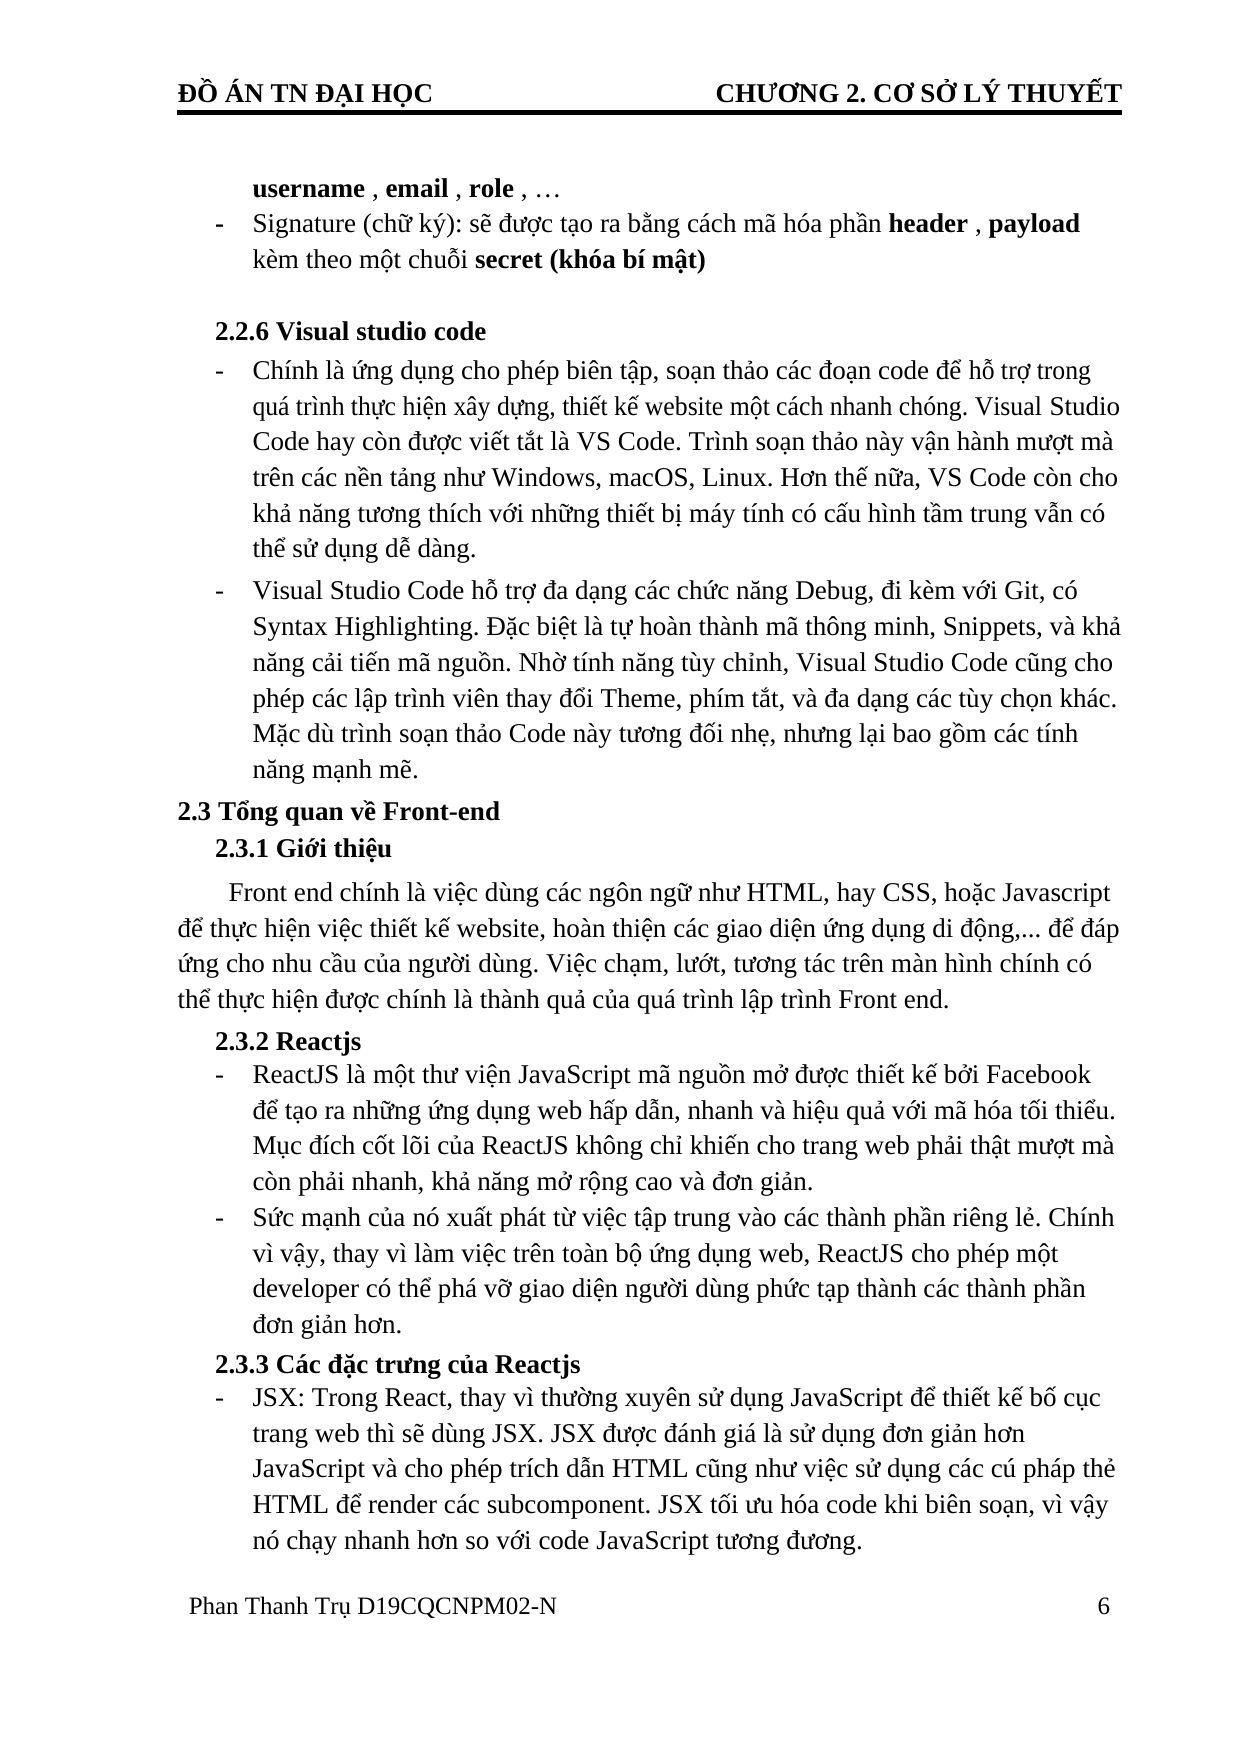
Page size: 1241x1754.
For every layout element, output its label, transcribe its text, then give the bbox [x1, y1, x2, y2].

list Signature (chữ ký): sẽ được tạo ra bằng cách mã hóa phần header , payload kèm theo một chuỗi secret (khóa bí mật) [215, 207, 1122, 274]
list JSX: Trong React, thay vì thường xuyên sử dụng JavaScript để thiết kế bố cục trang web thì sẽ dùng JSX. JSX được đánh giá là sử dụng đơn giản hơn JavaScript và cho phép trích dẫn HTML cũng như việc sử dụng các cú pháp thẻ HTML để render các subcomponent. JSX tối ưu hóa code khi biên soạn, vì vậy nó chạy nhanh hơn so với code JavaScript tương đương. [215, 1381, 1122, 1555]
subtitle 2.3.1 Giới thiệu [177, 832, 1122, 863]
text Front end chính là việc dùng các ngôn ngữ như HTML, hay CSS, hoặc Javascript để thực hiện việc thiết kế website, hoàn thiện các giao diện ứng dụng di động,... để đáp ứng cho nhu cầu của người dùng. Việc chạm, lướt, tương tác trên màn hình chính có thể thực hiện được chính là thành quả của quá trình lập trình Front end. [177, 876, 1122, 1014]
subtitle 2.3.3 Các đặc trưng của Reactjs [177, 1348, 1122, 1379]
list Sức mạnh của nó xuất phát từ việc tập trung vào các thành phần riêng lẻ. Chính vì vậy, thay vì làm việc trên toàn bộ ứng dụng web, ReactJS cho phép một developer có thể phá vỡ giao diện người dùng phức tạp thành các thành phần đơn giản hơn. [215, 1201, 1122, 1339]
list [215, 172, 1122, 203]
subtitle 2.3 Tổng quan về Front-end [177, 795, 1122, 826]
subtitle 2.2.6 Visual studio code [177, 315, 1122, 346]
list ReactJS là một thư viện JavaScript mã nguồn mở được thiết kế bởi Facebook để tạo ra những ứng dụng web hấp dẫn, nhanh và hiệu quả với mã hóa tối thiểu. Mục đích cốt lõi của ReactJS không chỉ khiến cho trang web phải thật mượt mà còn phải nhanh, khả năng mở rộng cao và đơn giản. [215, 1058, 1122, 1196]
list Visual Studio Code hỗ trợ đa dạng các chức năng Debug, đi kèm với Git, có Syntax Highlighting. Đặc biệt là tự hoàn thành mã thông minh, Snippets, và khả năng cải tiến mã nguồn. Nhờ tính năng tùy chỉnh, Visual Studio Code cũng cho phép các lập trình viên thay đổi Theme, phím tắt, và đa dạng các tùy chọn khác. Mặc dù trình soạn thảo Code này tương đối nhẹ, nhưng lại bao gồm các tính năng mạnh mẽ. [215, 574, 1122, 784]
list Chính là ứng dụng cho phép biên tập, soạn thảo các đoạn code để hỗ trợ trong quá trình thực hiện xây dựng, thiết kế website một cách nhanh chóng. Visual Studio Code hay còn được viết tắt là VS Code. Trình soạn thảo này vận hành mượt mà trên các nền tảng như Windows, macOS, Linux. Hơn thế nữa, VS Code còn cho khả năng tương thích với những thiết bị máy tính có cấu hình tầm trung vẫn có thể sử dụng dễ dàng. [215, 354, 1122, 564]
subtitle 2.3.2 Reactjs [177, 1025, 1122, 1056]
